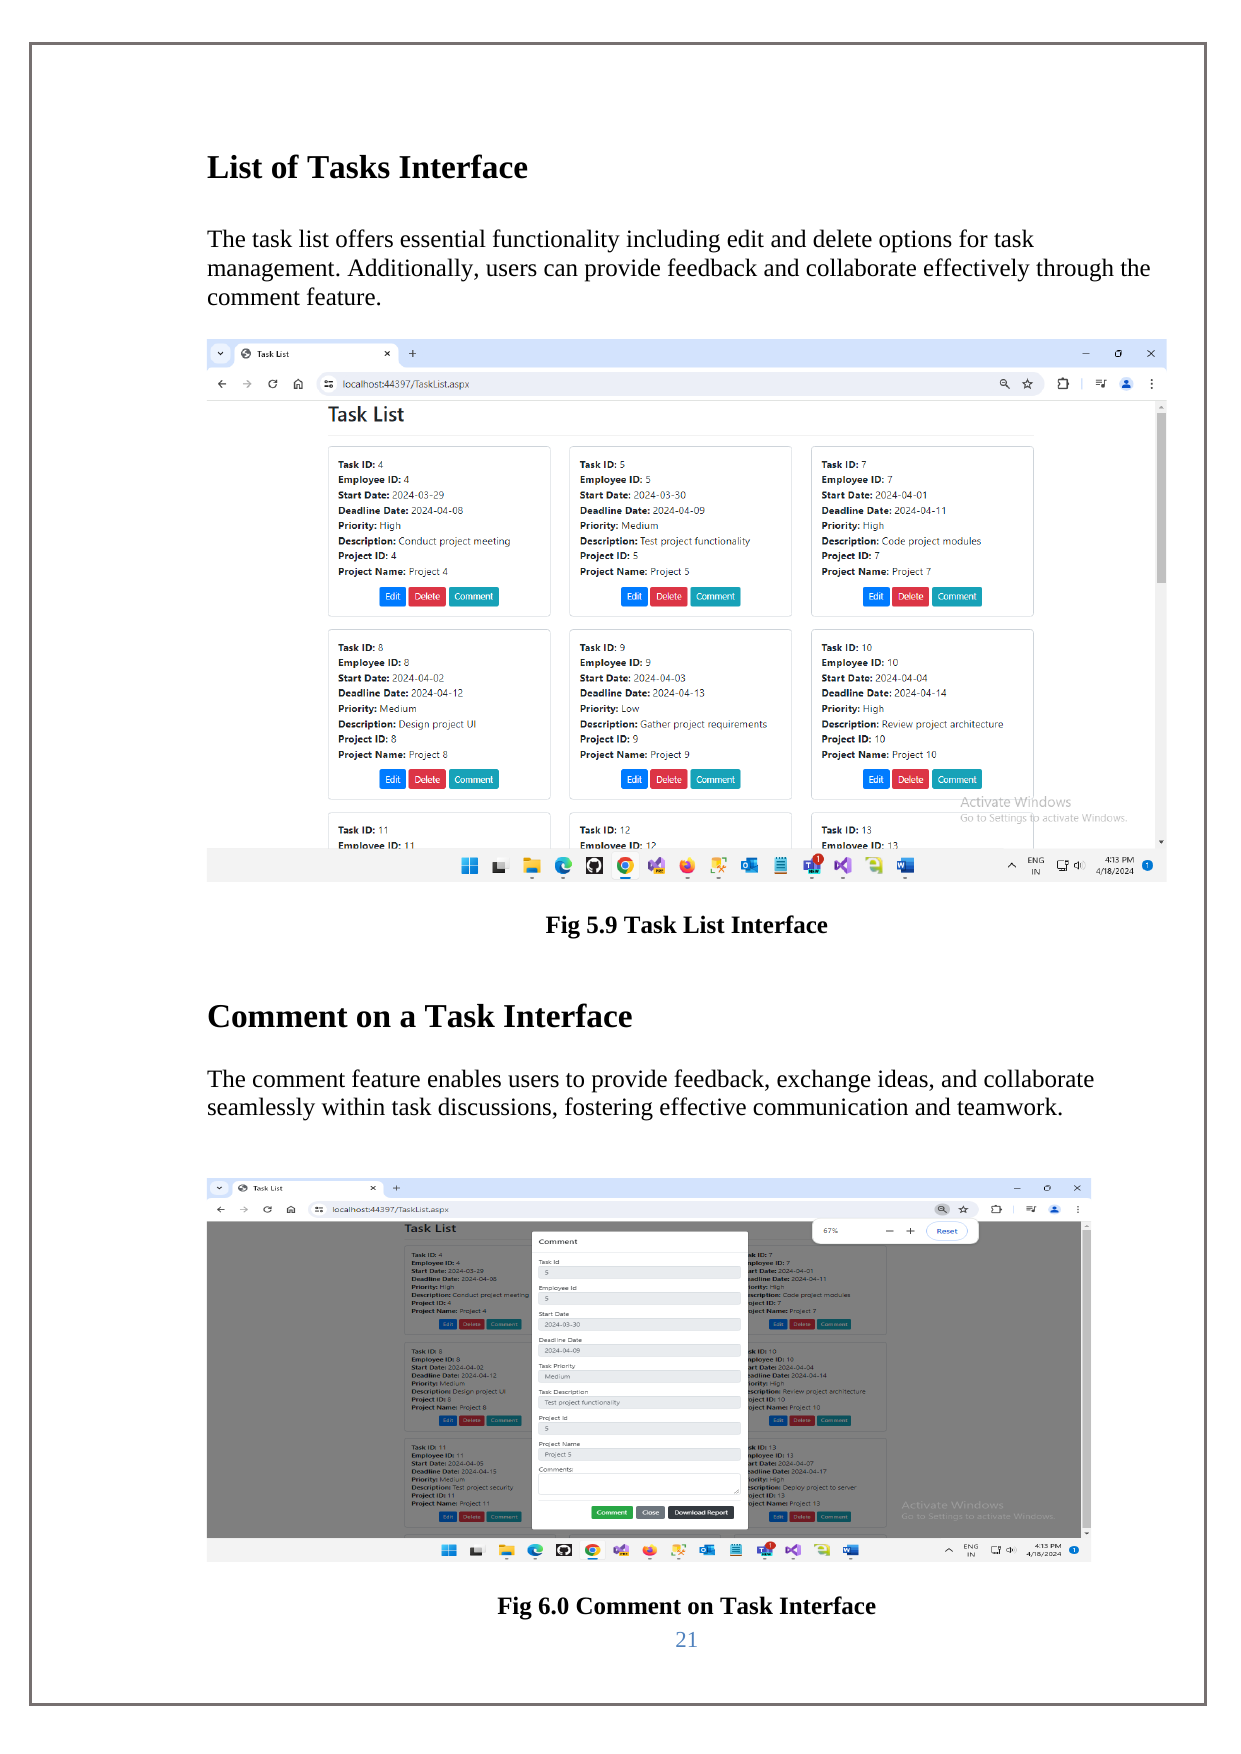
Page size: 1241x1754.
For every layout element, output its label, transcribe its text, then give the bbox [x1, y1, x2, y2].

subtitle The comment feature enables users to provide feedback, exchange ideas, and collaborate seamlessly within task discussions, fostering effective communication and teamwork. [207, 1064, 1166, 1121]
picture [206, 1178, 1092, 1562]
subtitle Fig 5.9 Task List Interface [207, 910, 1166, 939]
subtitle Fig 6.0 Comment on Task Interface [207, 1591, 1166, 1619]
subtitle The task list offers essential functionality including edit and delete options for task management. Additionally, users can provide feedback and collaborate effectively through the comment feature. [207, 224, 1166, 311]
subtitle List of Tasks Interface [207, 148, 1166, 186]
picture [206, 339, 1167, 882]
subtitle Comment on a Task Interface [207, 997, 1166, 1035]
